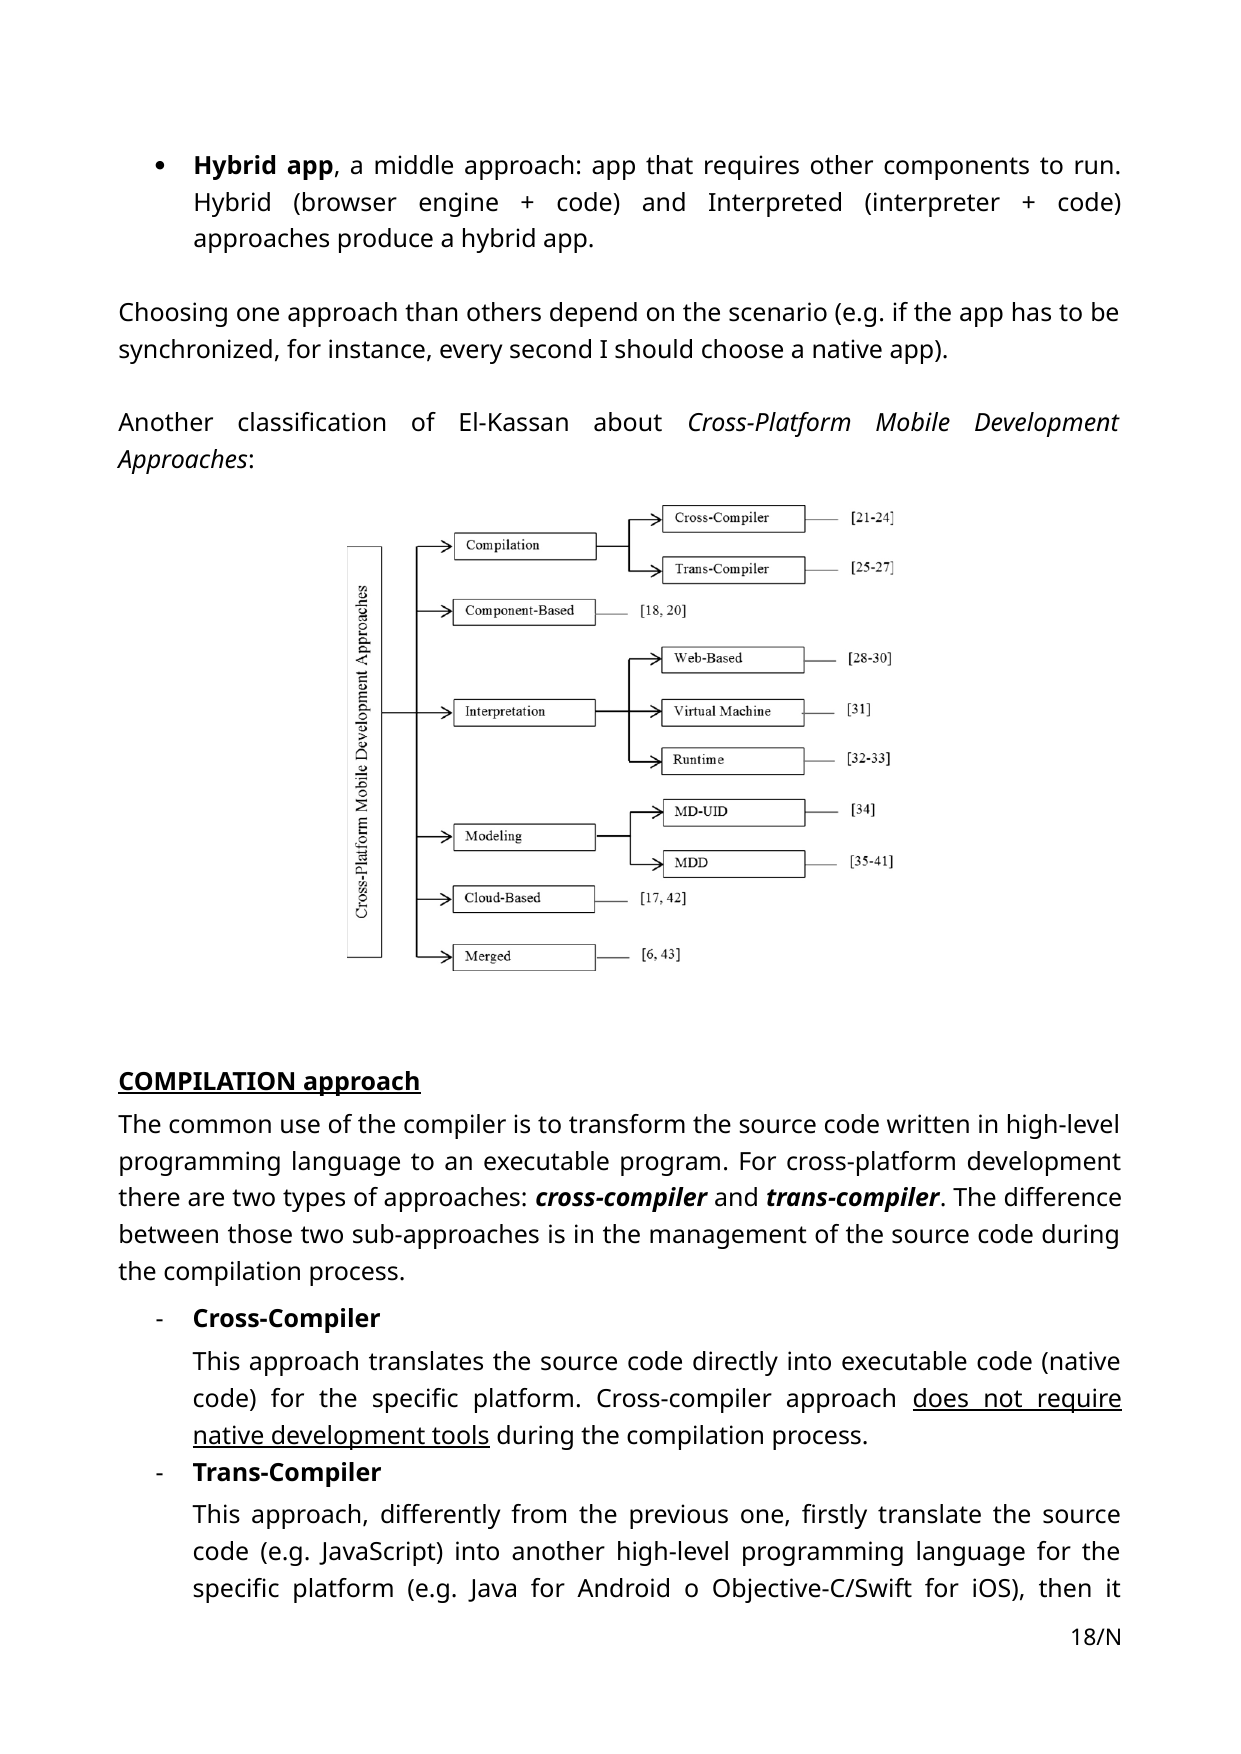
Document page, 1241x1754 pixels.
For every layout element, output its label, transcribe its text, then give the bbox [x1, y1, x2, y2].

text Another classification of El-Kassan about Cross-Platform Mobile Development Approaches: [118, 405, 1122, 476]
text COMPILATION approach [118, 1063, 1122, 1098]
list This approach translates the source code directly into executable code (native code) for the specific platform. Cross-compiler approach does not require native development tools during the compilation process. [192, 1344, 1122, 1451]
list Trans-Compiler [155, 1454, 1122, 1488]
list Hybrid app, a middle approach: app that requires other components to run. Hybrid (browser engine + code) and Interpreted (interpreter + code) approaches produce a hybrid app. [156, 148, 1122, 255]
list Cross-Compiler [155, 1301, 1122, 1335]
text Choosing one approach than others depend on the scenario (e.g. if the app has to be synchronized, for instance, every second I should choose a native app). [118, 295, 1122, 366]
text The common use of the compiler is to transform the source code written in high-level programming language to an executable program. For cross-platform development there are two types of approaches: cross-compiler and trans-compiler. The difference between those two sub-approaches is in the management of the source code during the compilation process. [118, 1107, 1122, 1288]
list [192, 1497, 1122, 1605]
